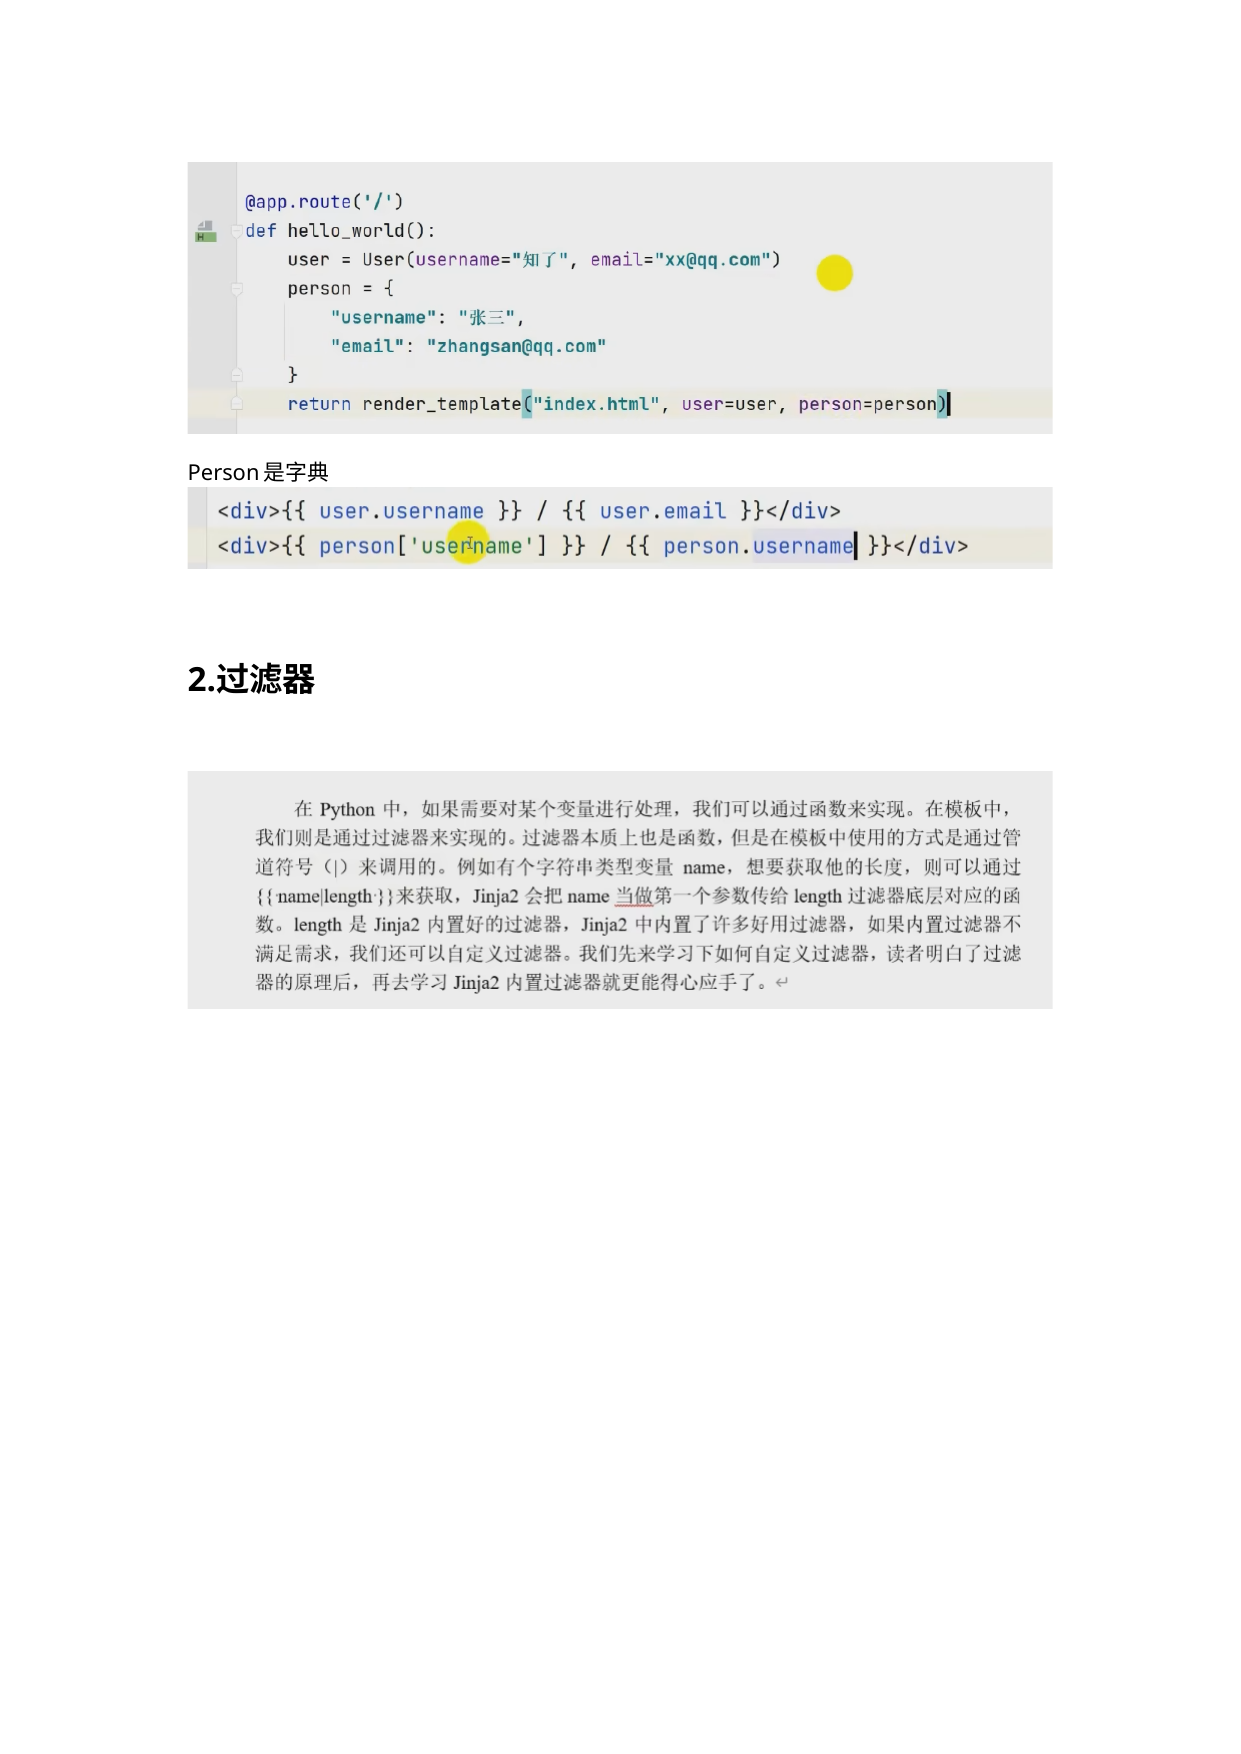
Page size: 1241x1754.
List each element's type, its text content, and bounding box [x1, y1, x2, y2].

picture [187, 162, 1053, 434]
picture [187, 771, 1053, 1009]
picture [187, 487, 1053, 569]
subtitle 2.过滤器 [187, 644, 1053, 709]
text Person是字典 [187, 454, 1053, 487]
